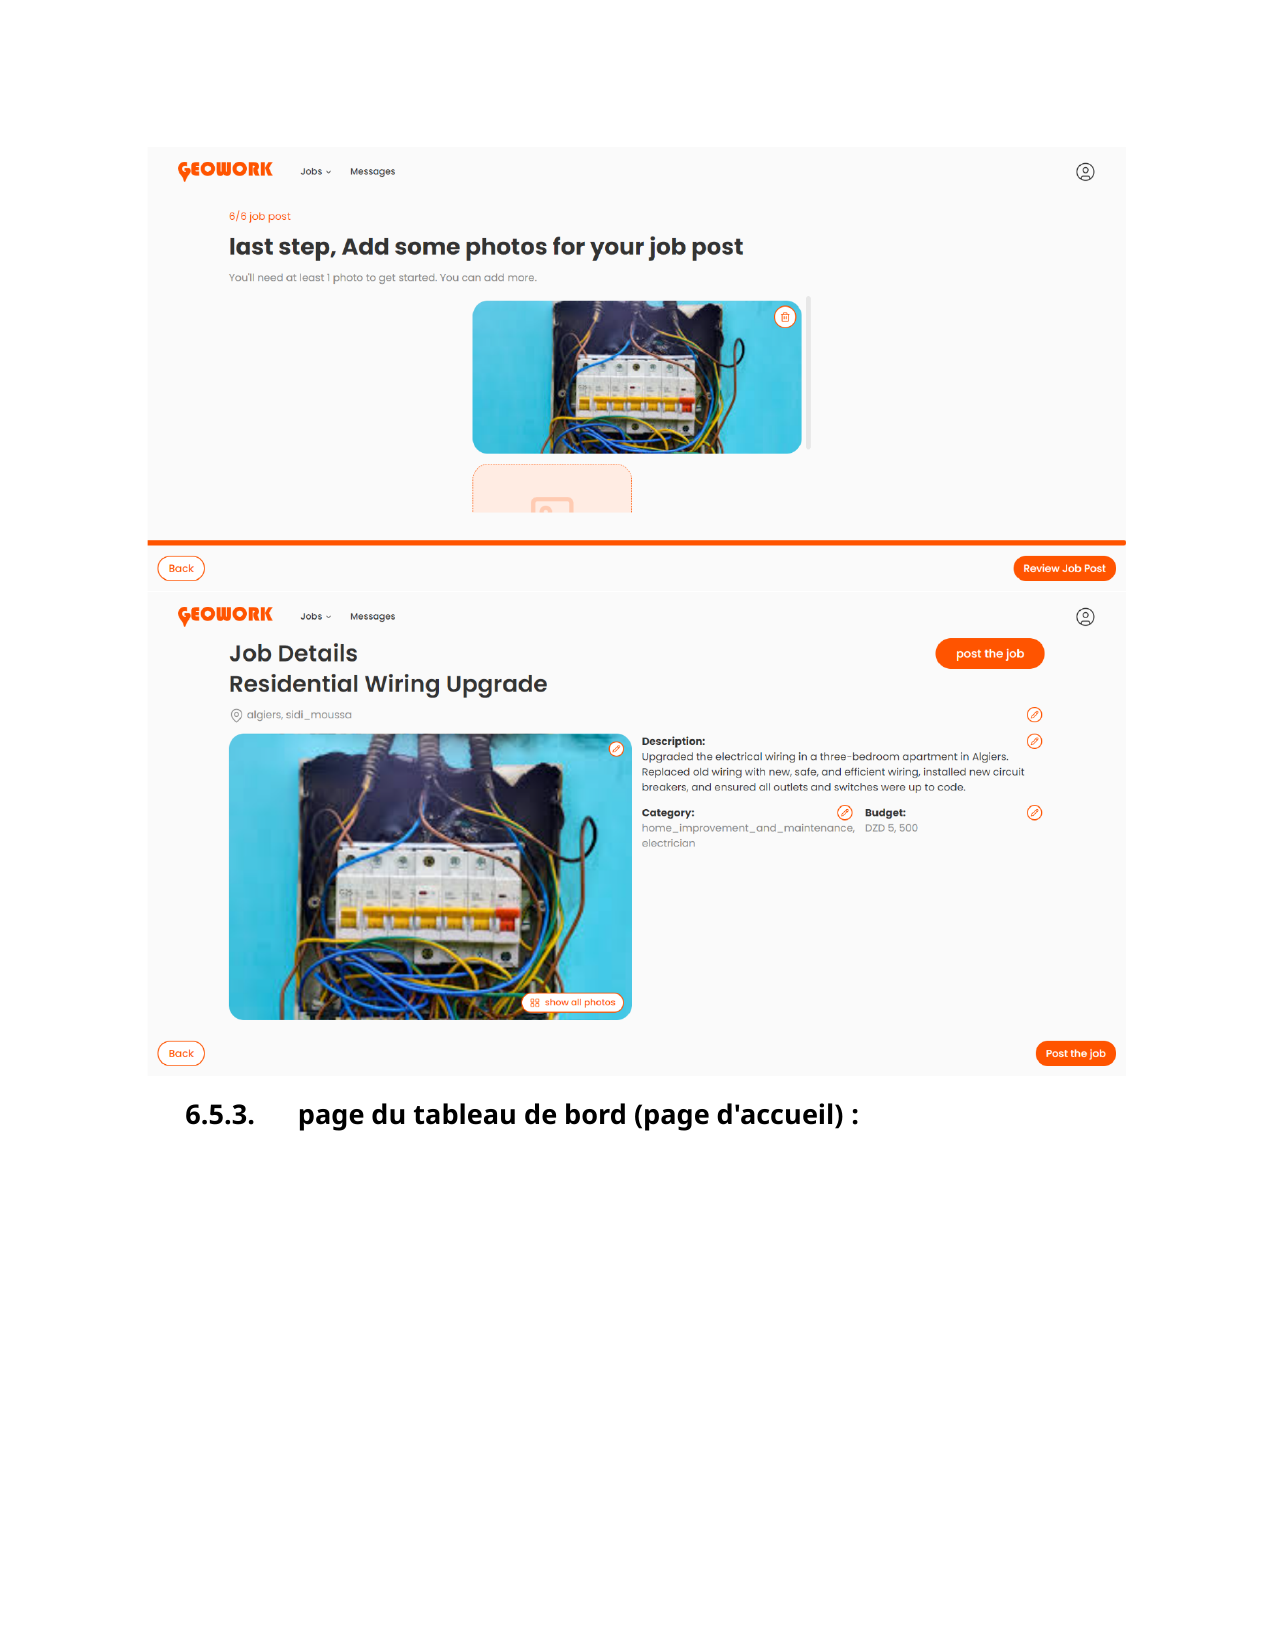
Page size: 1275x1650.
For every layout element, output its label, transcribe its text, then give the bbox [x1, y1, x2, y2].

picture [147, 592, 1126, 1076]
picture [147, 147, 1126, 591]
list page du tableau de bord (page d'accueil) : [185, 1095, 1127, 1132]
